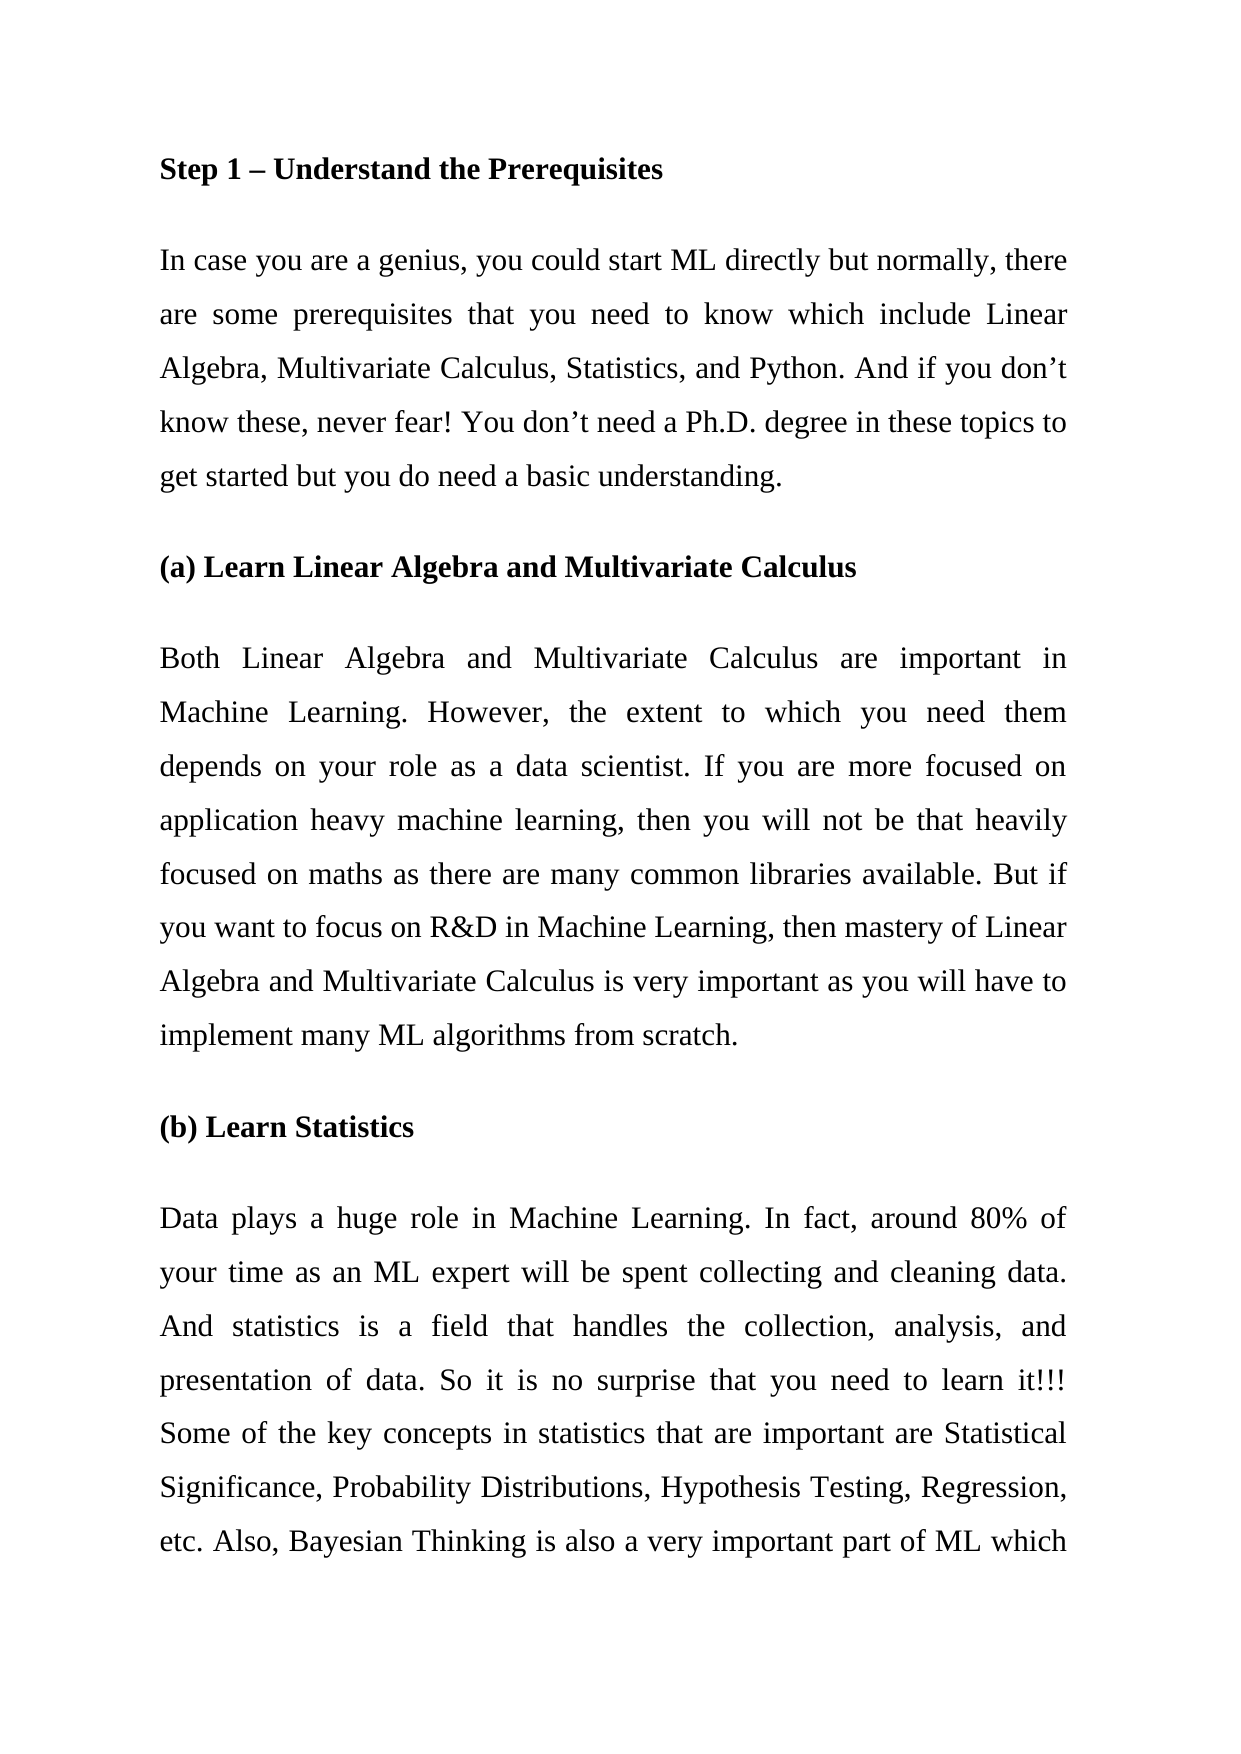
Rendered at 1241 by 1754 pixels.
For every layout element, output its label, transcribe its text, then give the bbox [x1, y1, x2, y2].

subtitle Step 1 – Understand the Prerequisites [159, 150, 1068, 186]
subtitle (a) Learn Linear Algebra and Multivariate Calculus [159, 548, 1068, 584]
text Both Linear Algebra and Multivariate Calculus are important in Machine Learning. However, the extent to which you need them depends on your role as a data scientist. If you are more focused on application heavy machine learning, then you will not be that heavily focused on maths as there are many common libraries available. But if you want to focus on R&D in Machine Learning, then mastery of Linear Algebra and Multivariate Calculus is very important as you will have to implement many ML algorithms from scratch. [159, 639, 1068, 1052]
subtitle (b) Learn Statistics [159, 1108, 1068, 1144]
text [159, 1199, 1068, 1558]
text In case you are a genius, you could start ML directly but normally, there are some prerequisites that you need to know which include Linear Algebra, Multivariate Calculus, Statistics, and Python. And if you don’t know these, never fear! You don’t need a Ph.D. degree in these topics to get started but you do need a basic understanding. [159, 241, 1068, 493]
